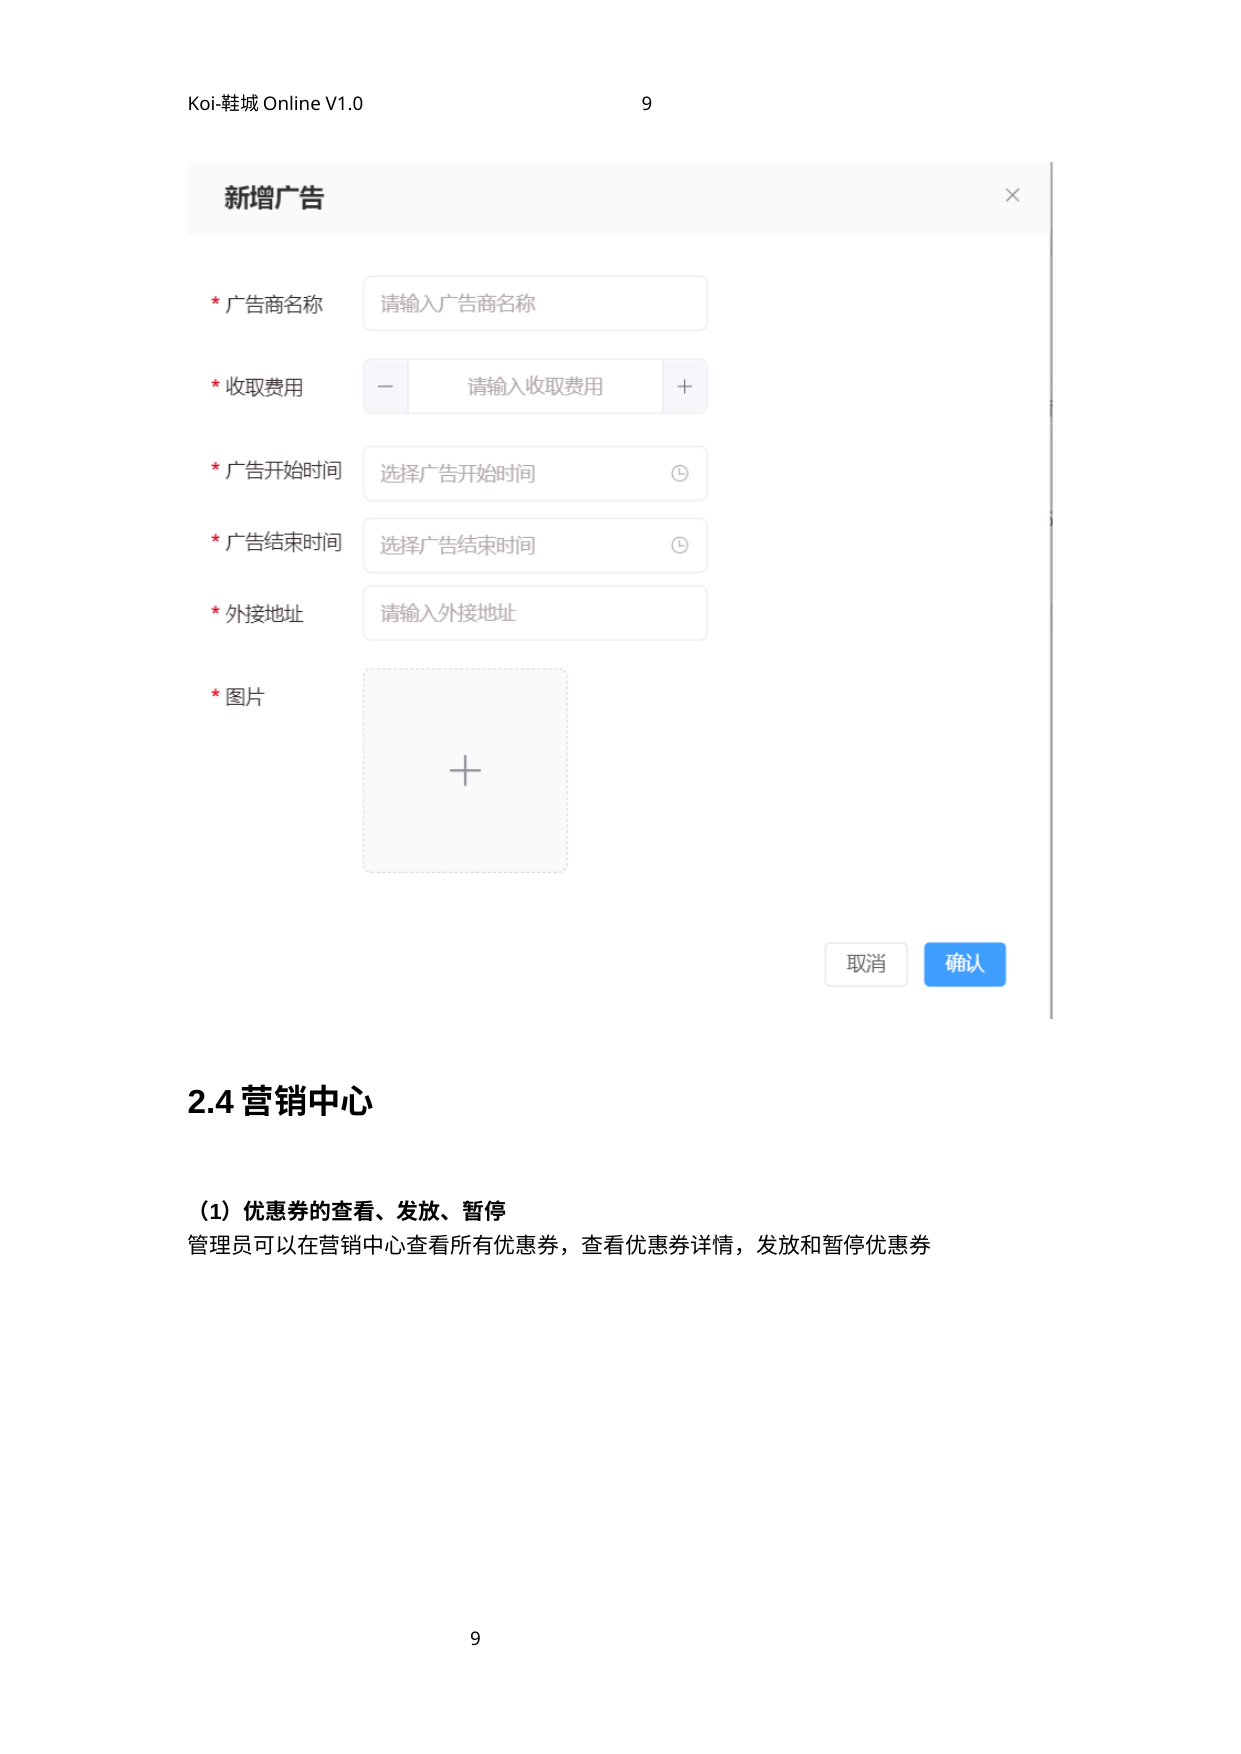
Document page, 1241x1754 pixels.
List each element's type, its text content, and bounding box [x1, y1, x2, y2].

subtitle （1）优惠券的查看、发放、暂停 [187, 1193, 1053, 1226]
picture [187, 162, 1053, 1019]
text 管理员可以在营销中心查看所有优惠券，查看优惠券详情，发放和暂停优惠券 [187, 1228, 1053, 1260]
subtitle 2.4营销中心 [187, 1067, 1053, 1132]
